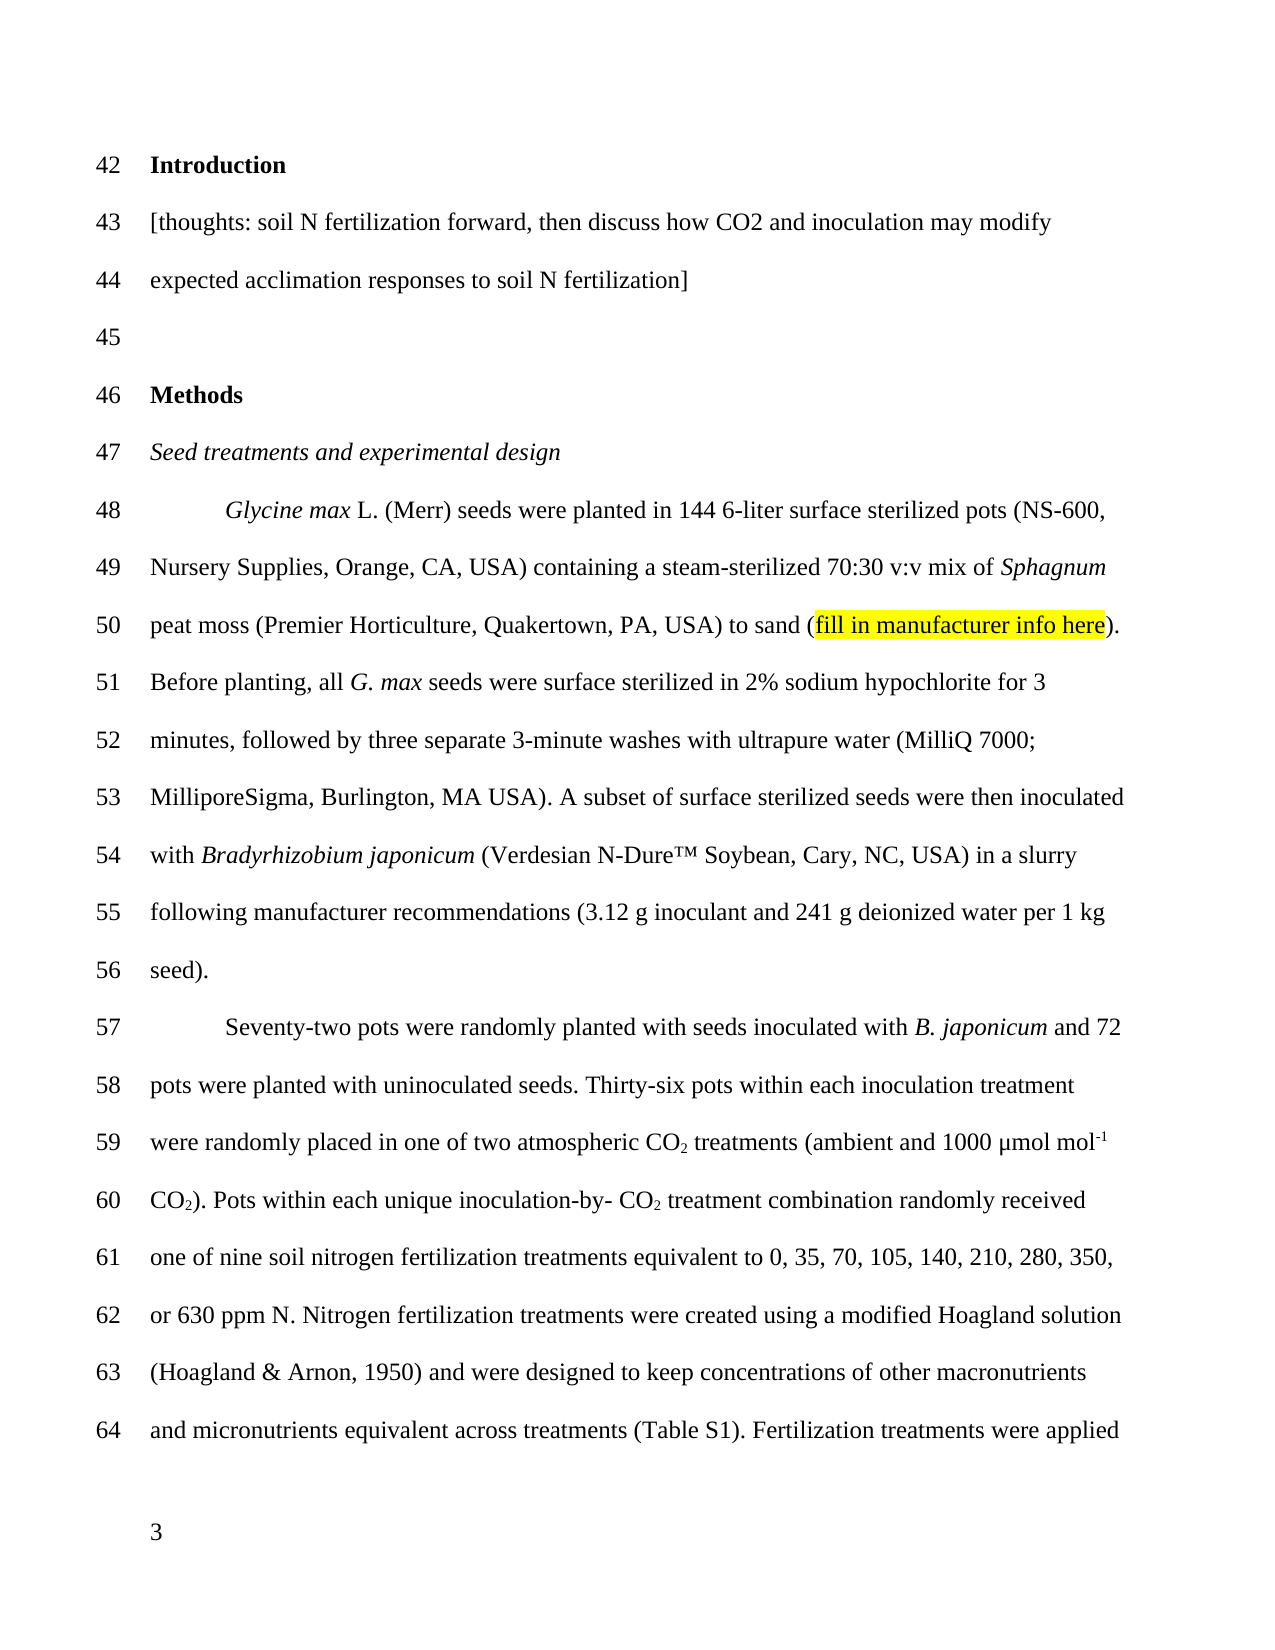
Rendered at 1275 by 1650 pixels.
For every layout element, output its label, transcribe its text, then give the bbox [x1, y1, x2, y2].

text Introduction [150, 150, 1125, 179]
text Methods [150, 380, 1125, 409]
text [150, 1012, 1125, 1444]
text Seed treatments and experimental design [150, 437, 1125, 466]
text Glycine max L. (Merr) seeds were planted in 144 6-liter surface sterilized pots (NS-600, Nursery Supplies, Orange, CA, USA) containing a steam-sterilized 70:30 v:v mix of Sphagnum peat moss (Premier Horticulture, Quakertown, PA, USA) to sand (fill in manufacturer info here). Before planting, all G. max seeds were surface sterilized in 2% sodium hypochlorite for 3 minutes, followed by three separate 3-minute washes with ultrapure water (MilliQ 7000; MilliporeSigma, Burlington, MA USA). A subset of surface sterilized seeds were then inoculated with Bradyrhizobium japonicum (Verdesian N-Dure™ Soybean, Cary, NC, USA) in a slurry following manufacturer recommendations (3.12 g inoculant and 241 g deionized water per 1 kg seed). [150, 495, 1125, 984]
text [thoughts: soil N fertilization forward, then discuss how CO2 and inoculation may modify expected acclimation responses to soil N fertilization] [150, 207, 1125, 294]
